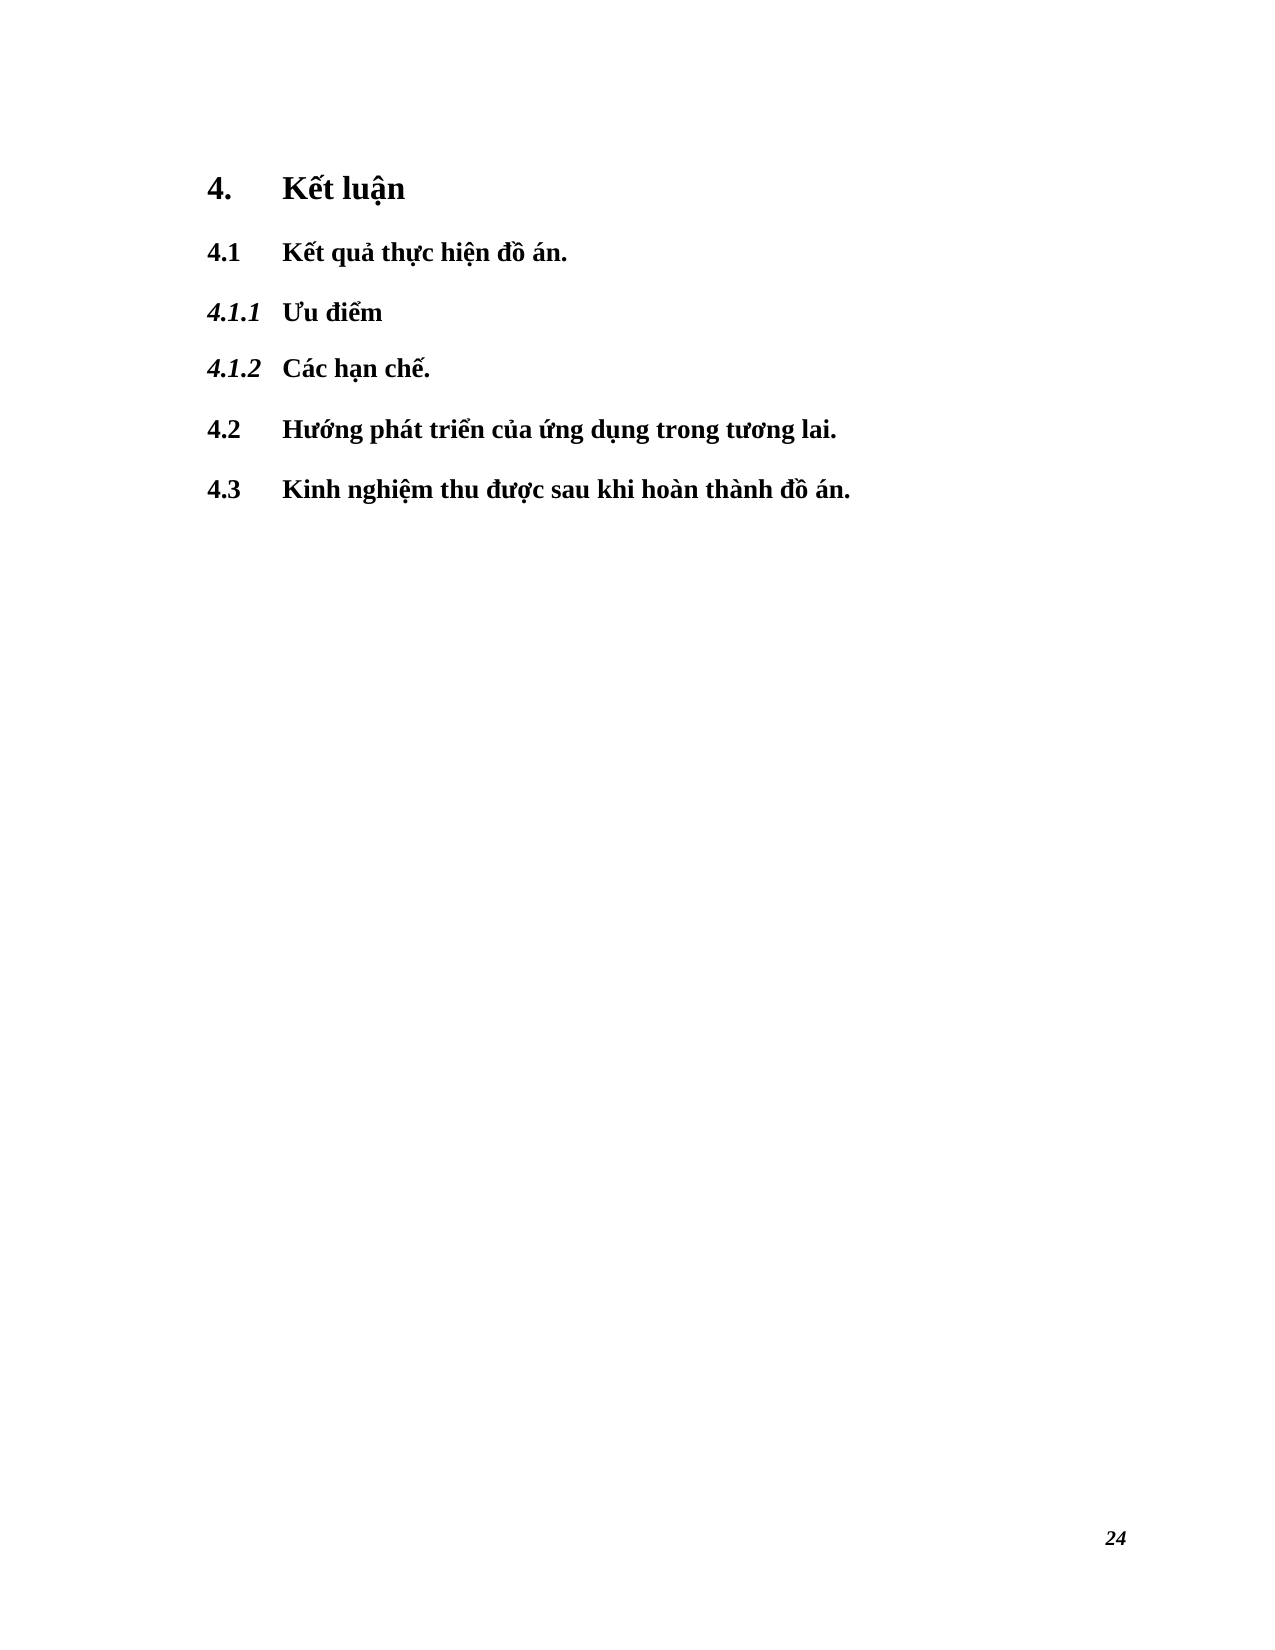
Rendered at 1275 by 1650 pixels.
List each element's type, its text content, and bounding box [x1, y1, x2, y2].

subtitle Hướng phát triển của ứng dụng trong tương lai. [207, 413, 1128, 444]
subtitle Kinh nghiệm thu được sau khi hoàn thành đồ án. [207, 473, 1128, 504]
subtitle Kết quả thực hiện đồ án. [207, 236, 1128, 267]
subtitle Kết luận [207, 168, 1128, 207]
subtitle Ưu điểm [207, 296, 1128, 327]
subtitle Các hạn chế. [207, 352, 1128, 384]
